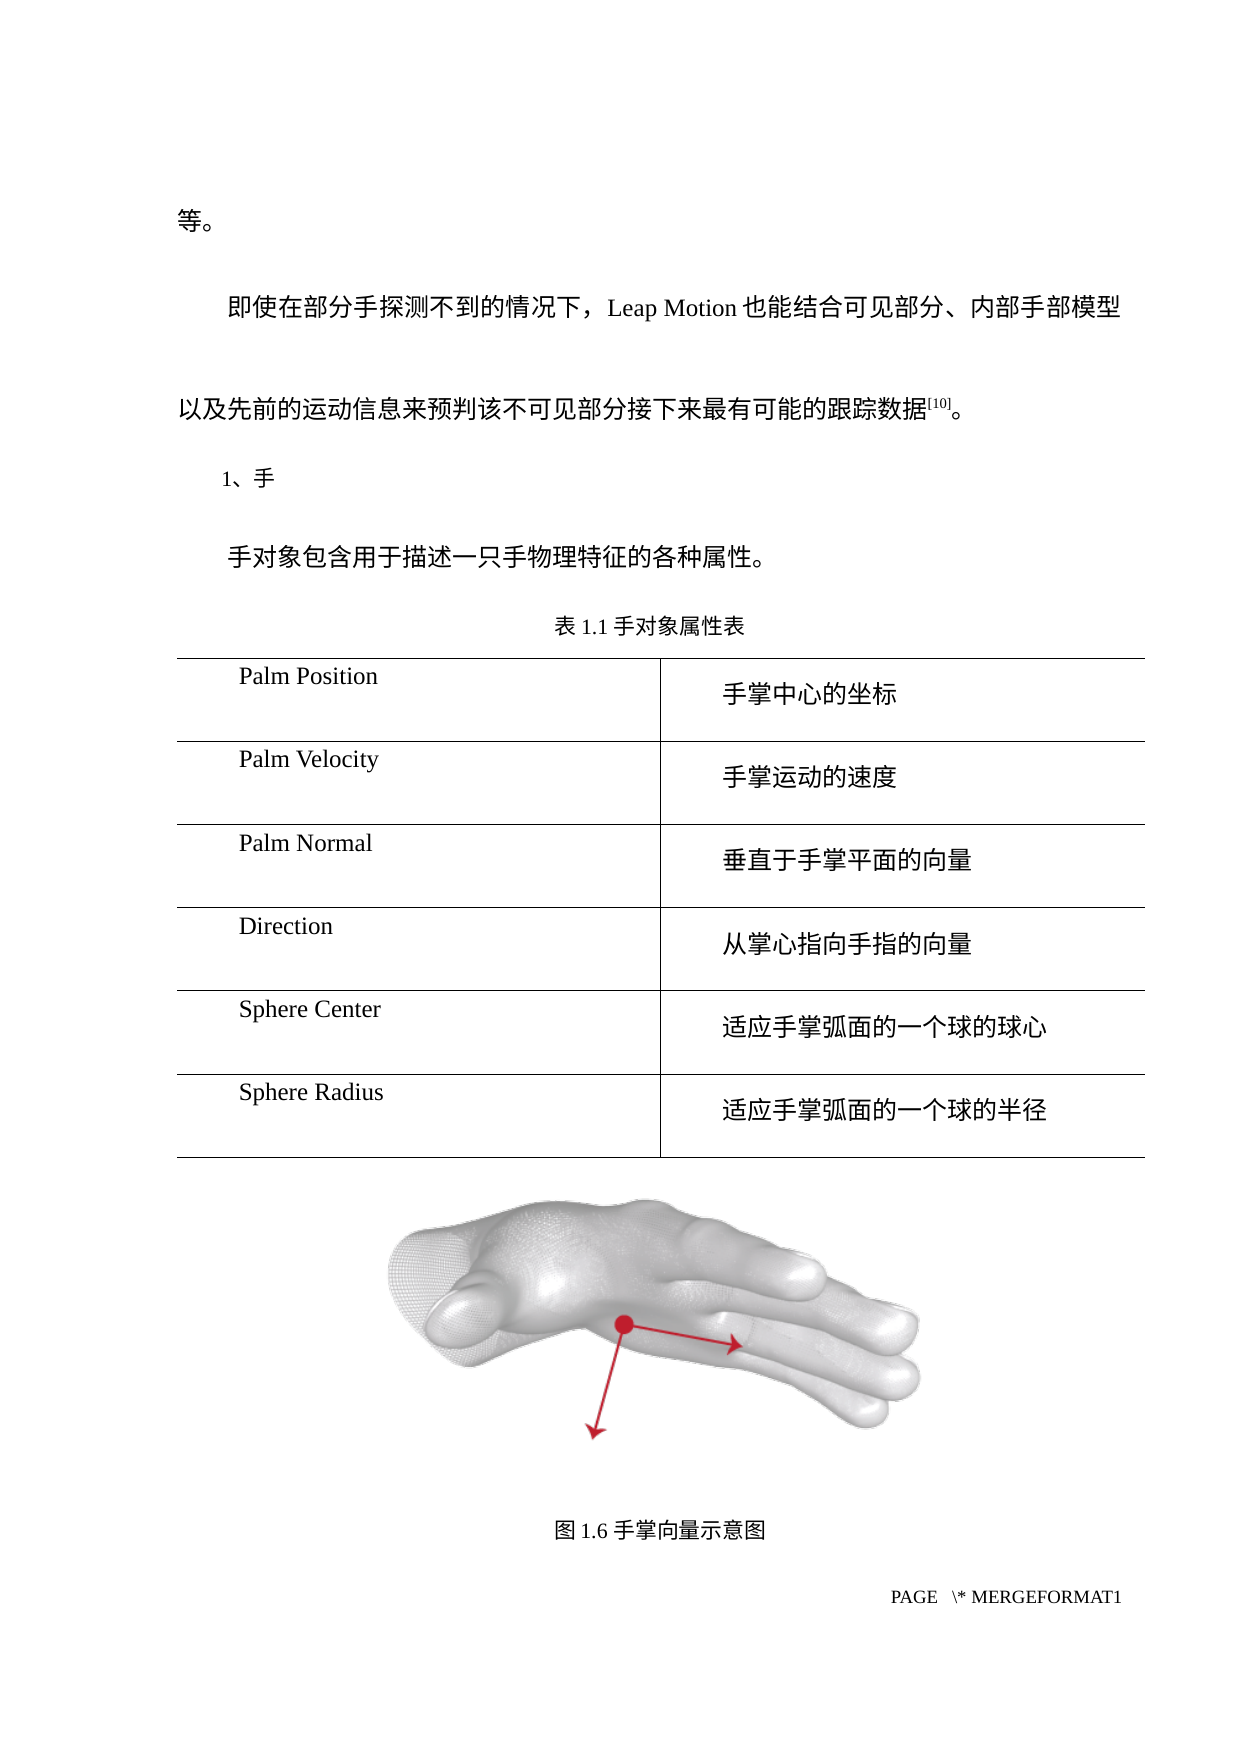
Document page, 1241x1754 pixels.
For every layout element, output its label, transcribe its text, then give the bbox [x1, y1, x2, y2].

table_cell Sphere Center [177, 991, 660, 1074]
table_cell Sphere Radius [177, 1075, 660, 1157]
table_cell 适应手掌弧面的一个球的球心 [661, 991, 1144, 1074]
table_cell Palm Normal [177, 825, 660, 907]
table_cell 手掌运动的速度 [661, 742, 1144, 824]
text 手对象包含用于描述一只手物理特征的各种属性。 [177, 522, 1122, 589]
text 图1.6 手掌向量示意图 [177, 1512, 1122, 1546]
table_cell Direction [177, 908, 660, 990]
picture [355, 1157, 994, 1476]
text 表1.1 手对象属性表 [177, 608, 1122, 642]
table_header Palm Position [177, 659, 660, 741]
text 即使在部分手探测不到的情况下，Leap Motion也能结合可见部分、内部手部模型以及先前的运动信息来预判该不可见部分接下来最有可能的跟踪数据[10]。 [177, 271, 1122, 441]
table_cell 从掌心指向手指的向量 [661, 908, 1144, 990]
text 1、手 [177, 459, 1122, 493]
table_cell 适应手掌弧面的一个球的半径 [661, 1075, 1144, 1157]
table_header 手掌中心的坐标 [661, 659, 1144, 741]
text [177, 185, 1122, 253]
table_cell 垂直于手掌平面的向量 [661, 825, 1144, 907]
table_cell Palm Velocity [177, 742, 660, 824]
